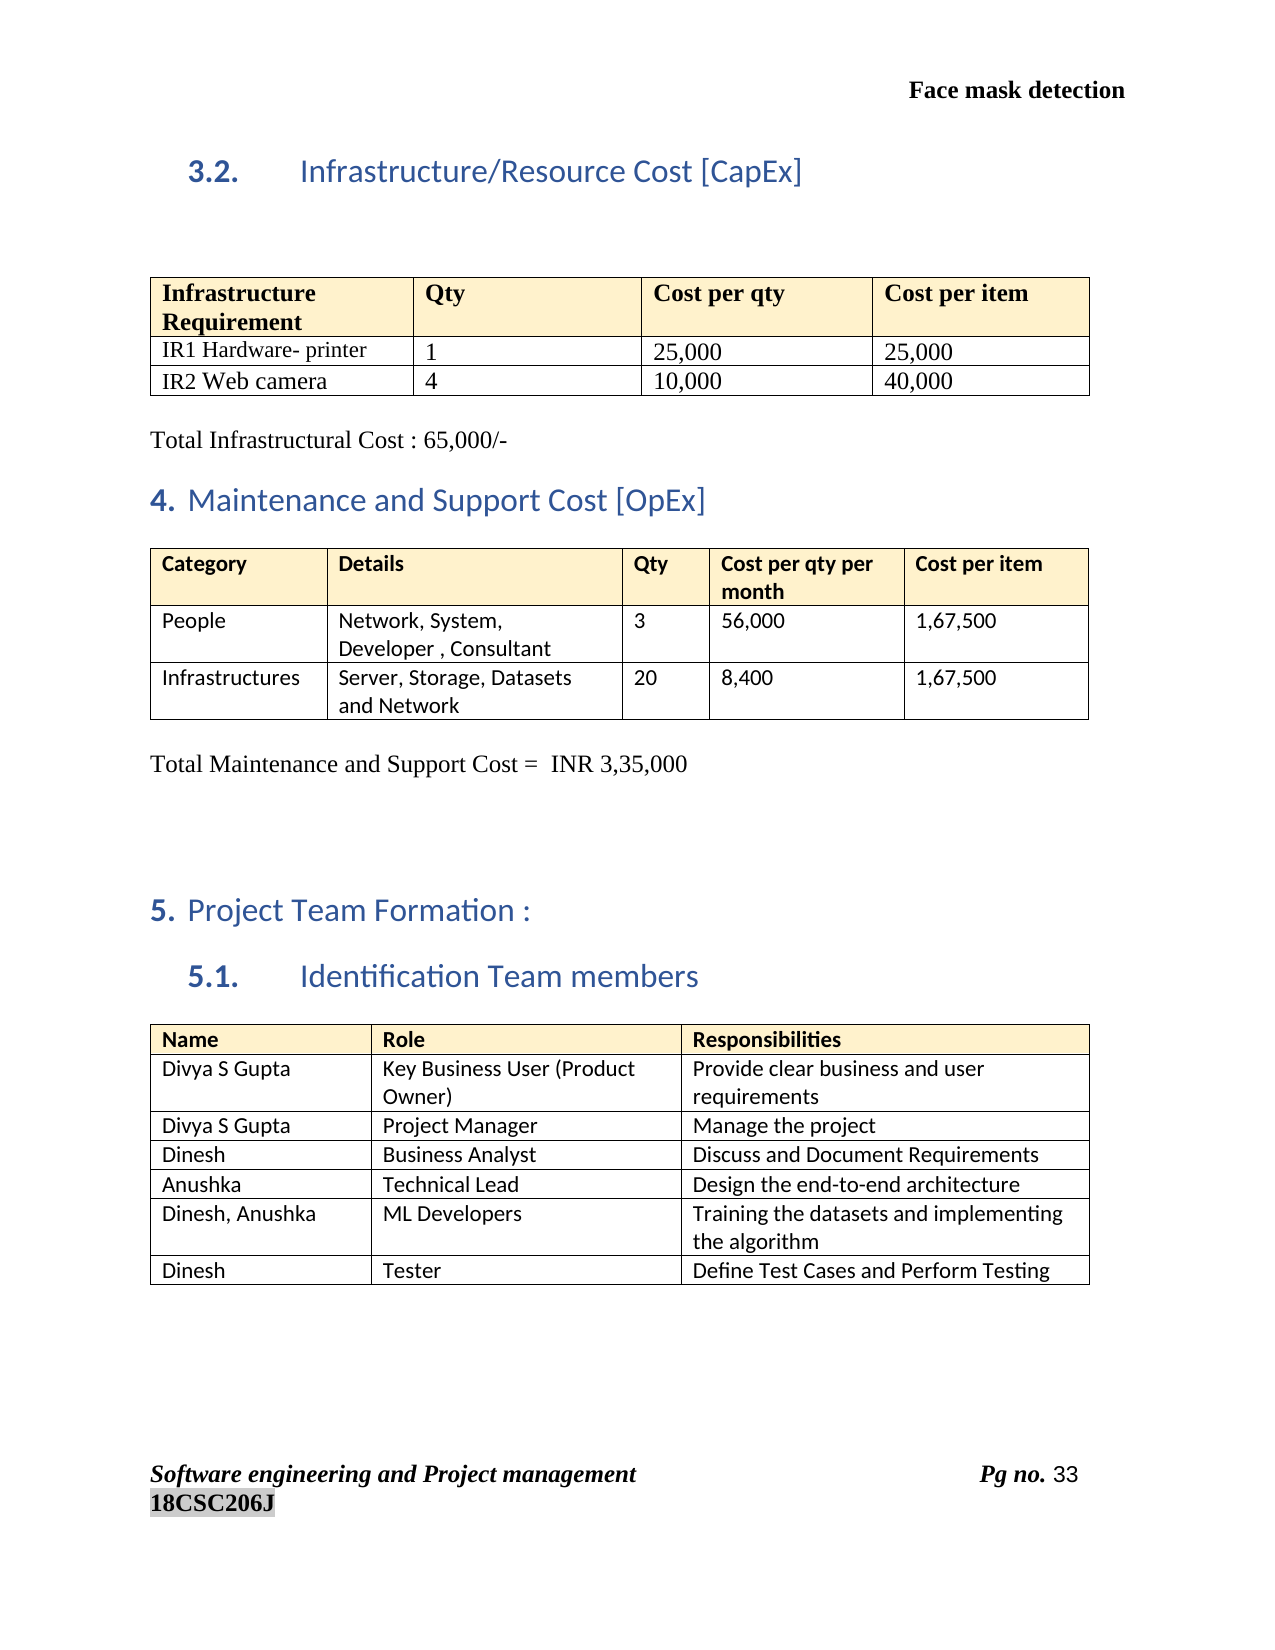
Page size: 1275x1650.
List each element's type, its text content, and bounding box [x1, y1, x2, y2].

table_cell Project Manager [372, 1112, 681, 1139]
table_header Cost per qty per month [710, 549, 904, 605]
table_cell 40,000 [873, 366, 1089, 395]
table_header Qty [414, 278, 641, 336]
table_cell Network, System, Developer , Consultant [328, 606, 622, 662]
table_header Category [151, 549, 327, 605]
table_cell 8,400 [710, 663, 904, 719]
table_cell Anushka [151, 1170, 371, 1198]
table_header Cost per qty [642, 278, 872, 336]
table_cell People [151, 606, 327, 662]
table_cell Discuss and Document Requirements [682, 1141, 1089, 1169]
table_cell Dinesh, Anushka [151, 1199, 371, 1255]
table_cell Define Test Cases and Perform Testing [682, 1256, 1089, 1284]
text Total Infrastructural Cost : 65,000/- [150, 425, 1125, 454]
table_header Role [372, 1025, 681, 1053]
table_cell Infrastructures [151, 663, 327, 719]
table_header Infrastructure Requirement [151, 278, 413, 336]
table_cell 1,67,500 [905, 606, 1088, 662]
table_cell IR1 Hardware- printer [151, 337, 413, 365]
table_cell Training the datasets and implementing the algorithm [682, 1199, 1089, 1255]
table_cell Dinesh [151, 1141, 371, 1169]
table_header Details [328, 549, 622, 605]
subtitle Project Team Formation : [150, 889, 1125, 930]
table_header Name [151, 1025, 371, 1053]
table_cell 3 [623, 606, 709, 662]
table_cell Tester [372, 1256, 681, 1284]
table_header Cost per item [873, 278, 1089, 336]
table_header Cost per item [905, 549, 1088, 605]
table_cell IR2 Web camera [151, 366, 413, 395]
table_cell Dinesh [151, 1256, 371, 1284]
table_cell Divya S Gupta [151, 1112, 371, 1139]
table_cell ML Developers [372, 1199, 681, 1255]
table_cell Business Analyst [372, 1141, 681, 1169]
table_cell 20 [623, 663, 709, 719]
table_cell 56,000 [710, 606, 904, 662]
table_cell 25,000 [873, 337, 1089, 365]
table_cell 4 [414, 366, 641, 395]
table_cell Provide clear business and user requirements [682, 1055, 1089, 1111]
table_cell 1 [414, 337, 641, 365]
table_cell 10,000 [642, 366, 872, 395]
table_cell Design the end-to-end architecture [682, 1170, 1089, 1198]
table_cell Divya S Gupta [151, 1055, 371, 1111]
table_header Responsibilities [682, 1025, 1089, 1053]
table_cell Technical Lead [372, 1170, 681, 1198]
table_cell Manage the project [682, 1112, 1089, 1139]
table_cell Key Business User (Product Owner) [372, 1055, 681, 1111]
table_header Qty [623, 549, 709, 605]
subtitle Identification Team members [187, 955, 1125, 996]
table_cell Server, Storage, Datasets and Network [328, 663, 622, 719]
table_cell 1,67,500 [905, 663, 1088, 719]
subtitle Maintenance and Support Cost [OpEx] [150, 479, 1125, 519]
subtitle Infrastructure/Resource Cost [CapEx] [187, 150, 1125, 191]
text Total Maintenance and Support Cost = INR 3,35,000 [150, 749, 1125, 778]
table_cell 25,000 [642, 337, 872, 365]
